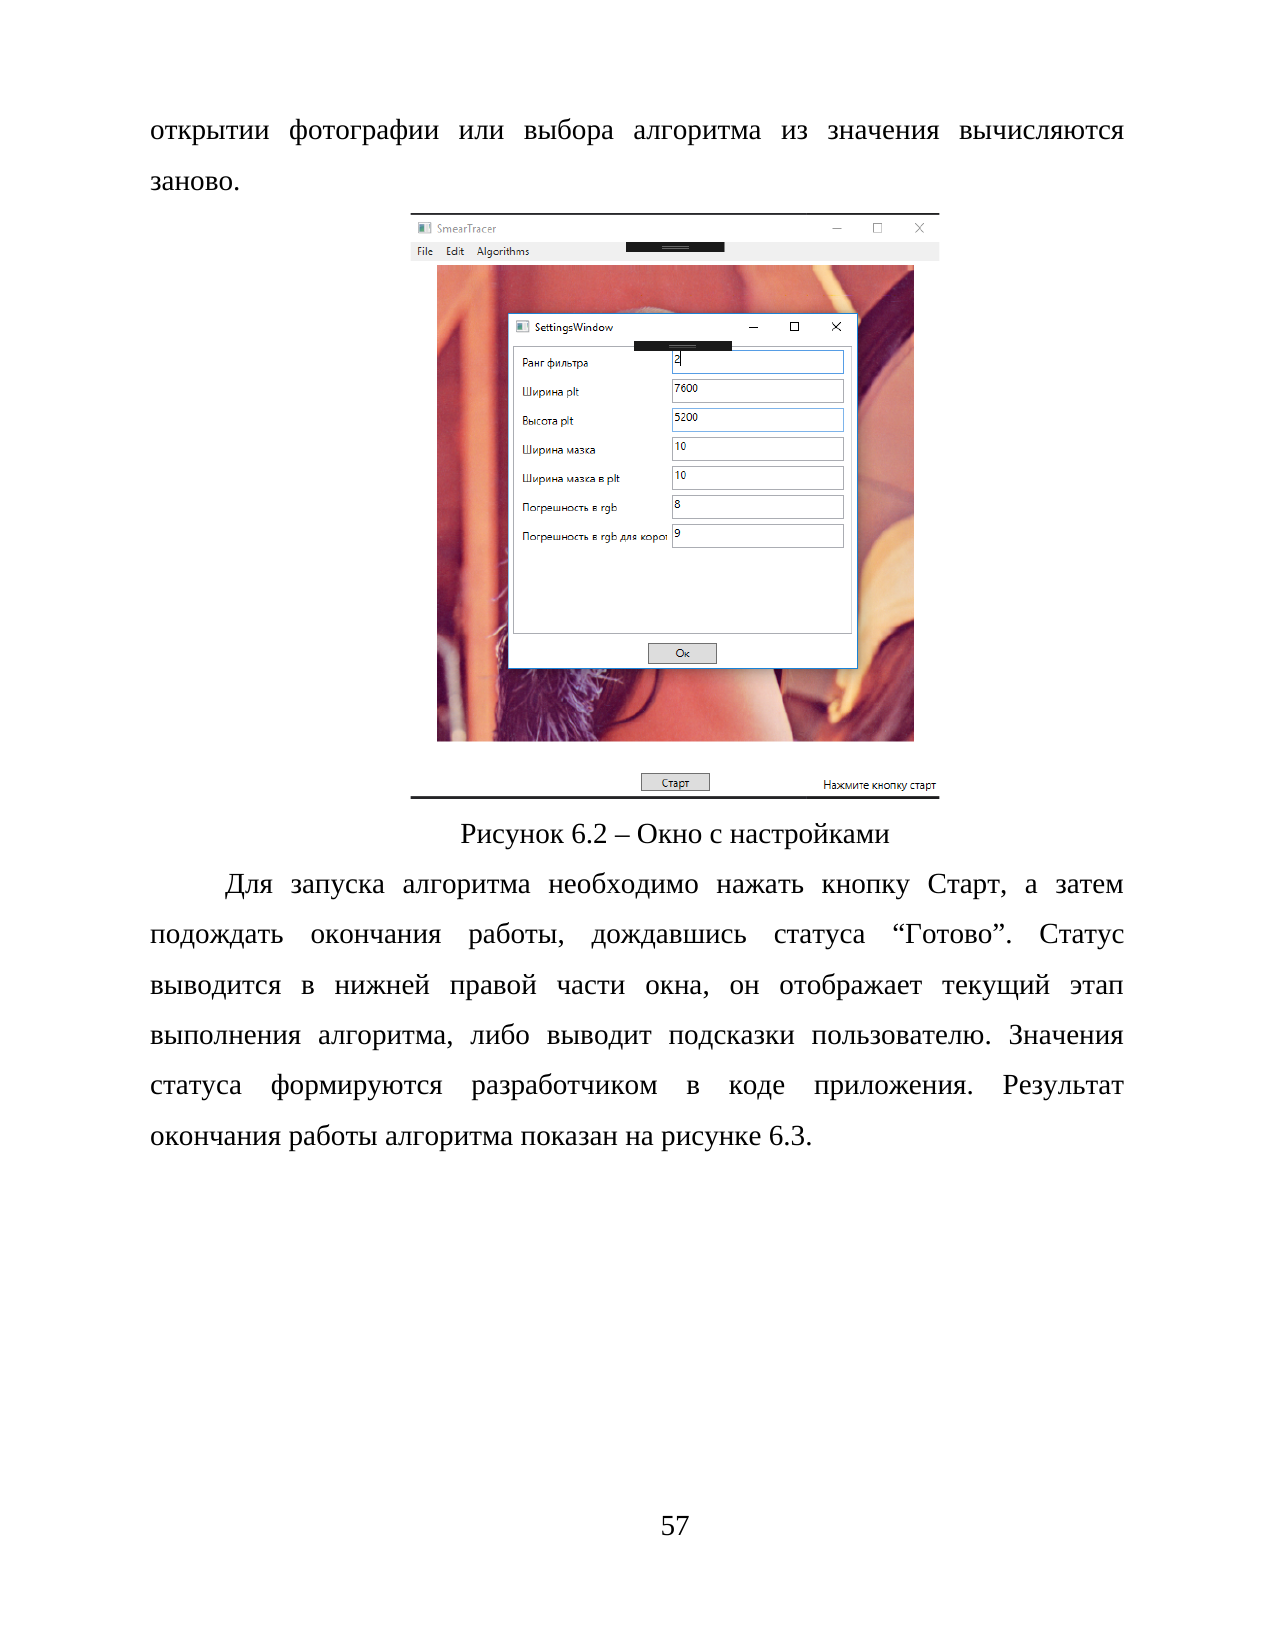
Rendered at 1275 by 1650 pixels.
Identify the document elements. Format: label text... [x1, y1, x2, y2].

text Рисунок 6.2 – Окно с настройками [150, 816, 1125, 849]
picture [410, 213, 940, 799]
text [150, 112, 1125, 196]
text Для запуска алгоритма необходимо нажать кнопку Старт, а затем подождать окончания работы, дождавшись статуса “Готово”. Статус выводится в нижней правой части окна, он отображает текущий этап выполнения алгоритма, либо выводит подсказки пользователю. Значения статуса формируются разработчиком в коде приложения. Результат окончания работы алгоритма показан на рисунке 6.3. [150, 866, 1125, 1151]
